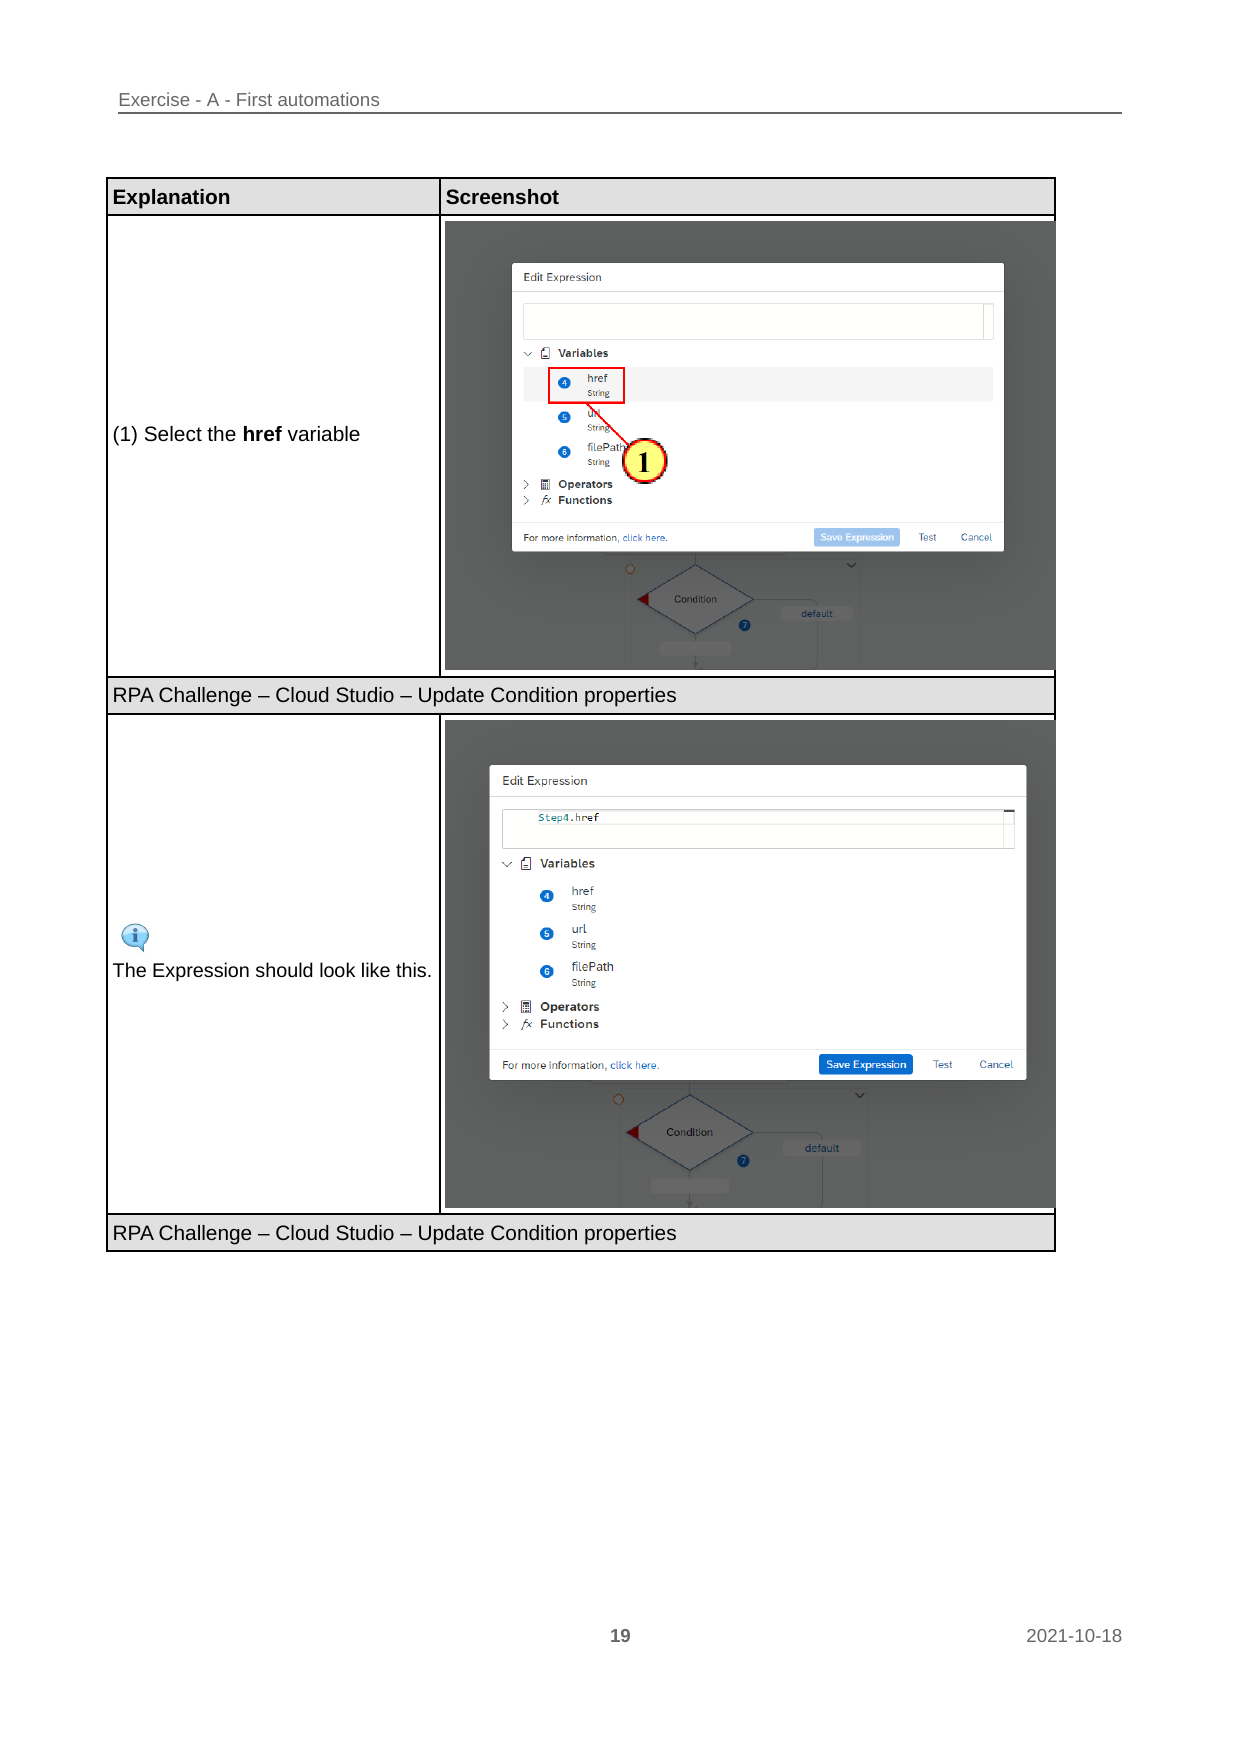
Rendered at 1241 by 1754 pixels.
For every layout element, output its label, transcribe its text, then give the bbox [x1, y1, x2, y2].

table_cell RPA Challenge – Cloud Studio – Update Condition properties [108, 678, 1054, 713]
table_cell (1) Select the href variable [108, 216, 439, 676]
table_cell [441, 715, 1054, 1213]
table_cell [441, 216, 1054, 676]
table_header Explanation [108, 179, 439, 214]
picture [445, 221, 1056, 670]
picture [118, 921, 152, 955]
table_cell RPA Challenge – Cloud Studio – Update Condition properties [108, 1215, 1054, 1250]
table_header Screenshot [441, 179, 1054, 214]
table_cell The Expression should look like this. [108, 715, 439, 1213]
picture [445, 720, 1056, 1208]
